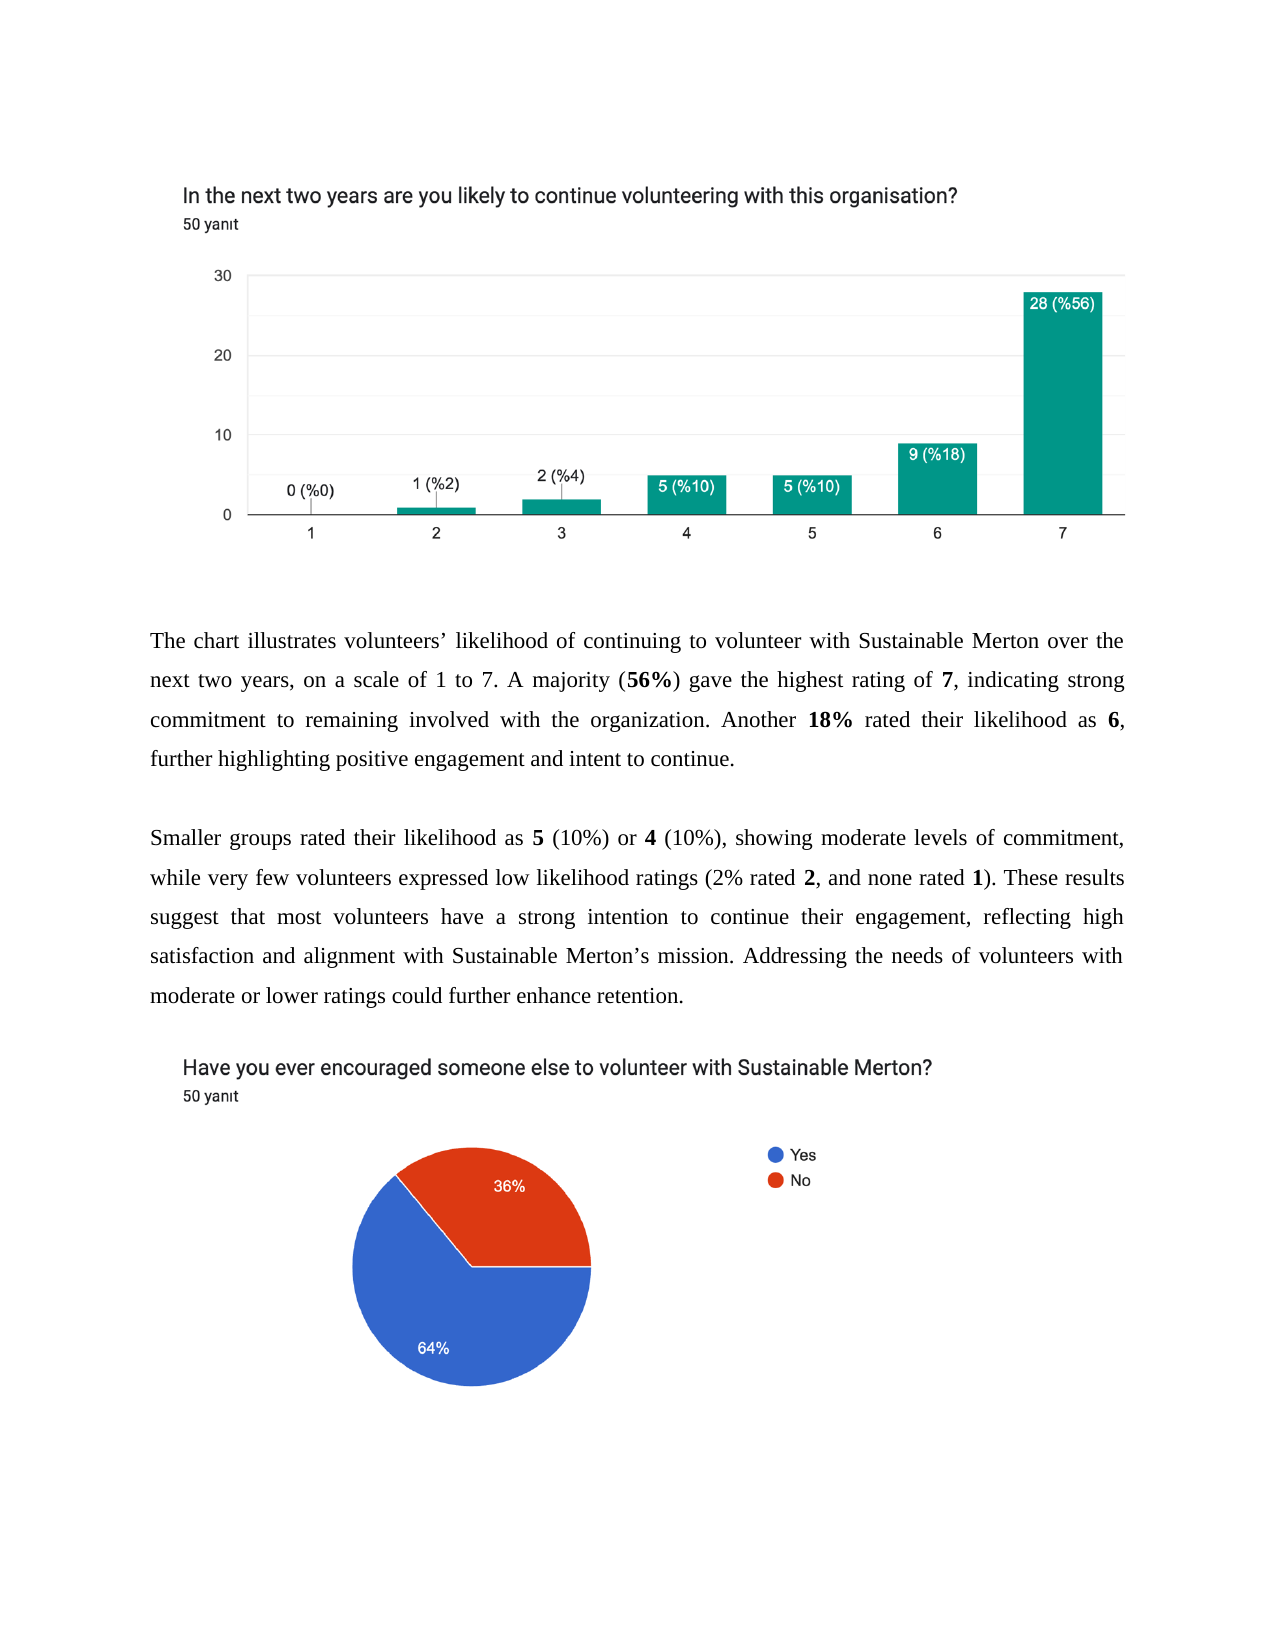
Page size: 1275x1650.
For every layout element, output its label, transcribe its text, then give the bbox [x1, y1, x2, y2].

picture [150, 1021, 1125, 1432]
text Smaller groups rated their likelihood as 5 (10%) or 4 (10%), showing moderate levels of commitment, while very few volunteers expressed low likelihood ratings (2% rated 2, and none rated 1). These results suggest that most volunteers have a strong intention to continue their engagement, reflecting high satisfaction and alignment with Sustainable Merton’s mission. Addressing the needs of volunteers with moderate or lower ratings could further enhance retention. [150, 824, 1125, 1008]
text The chart illustrates volunteers’ likelihood of continuing to volunteer with Sustainable Merton over the next two years, on a scale of 1 to 7. A majority (56%) gave the highest rating of 7, indicating strong commitment to remaining involved with the organization. Another 18% rated their likelihood as 6, further highlighting positive engagement and intent to continue. [150, 627, 1125, 772]
picture [150, 150, 1125, 614]
